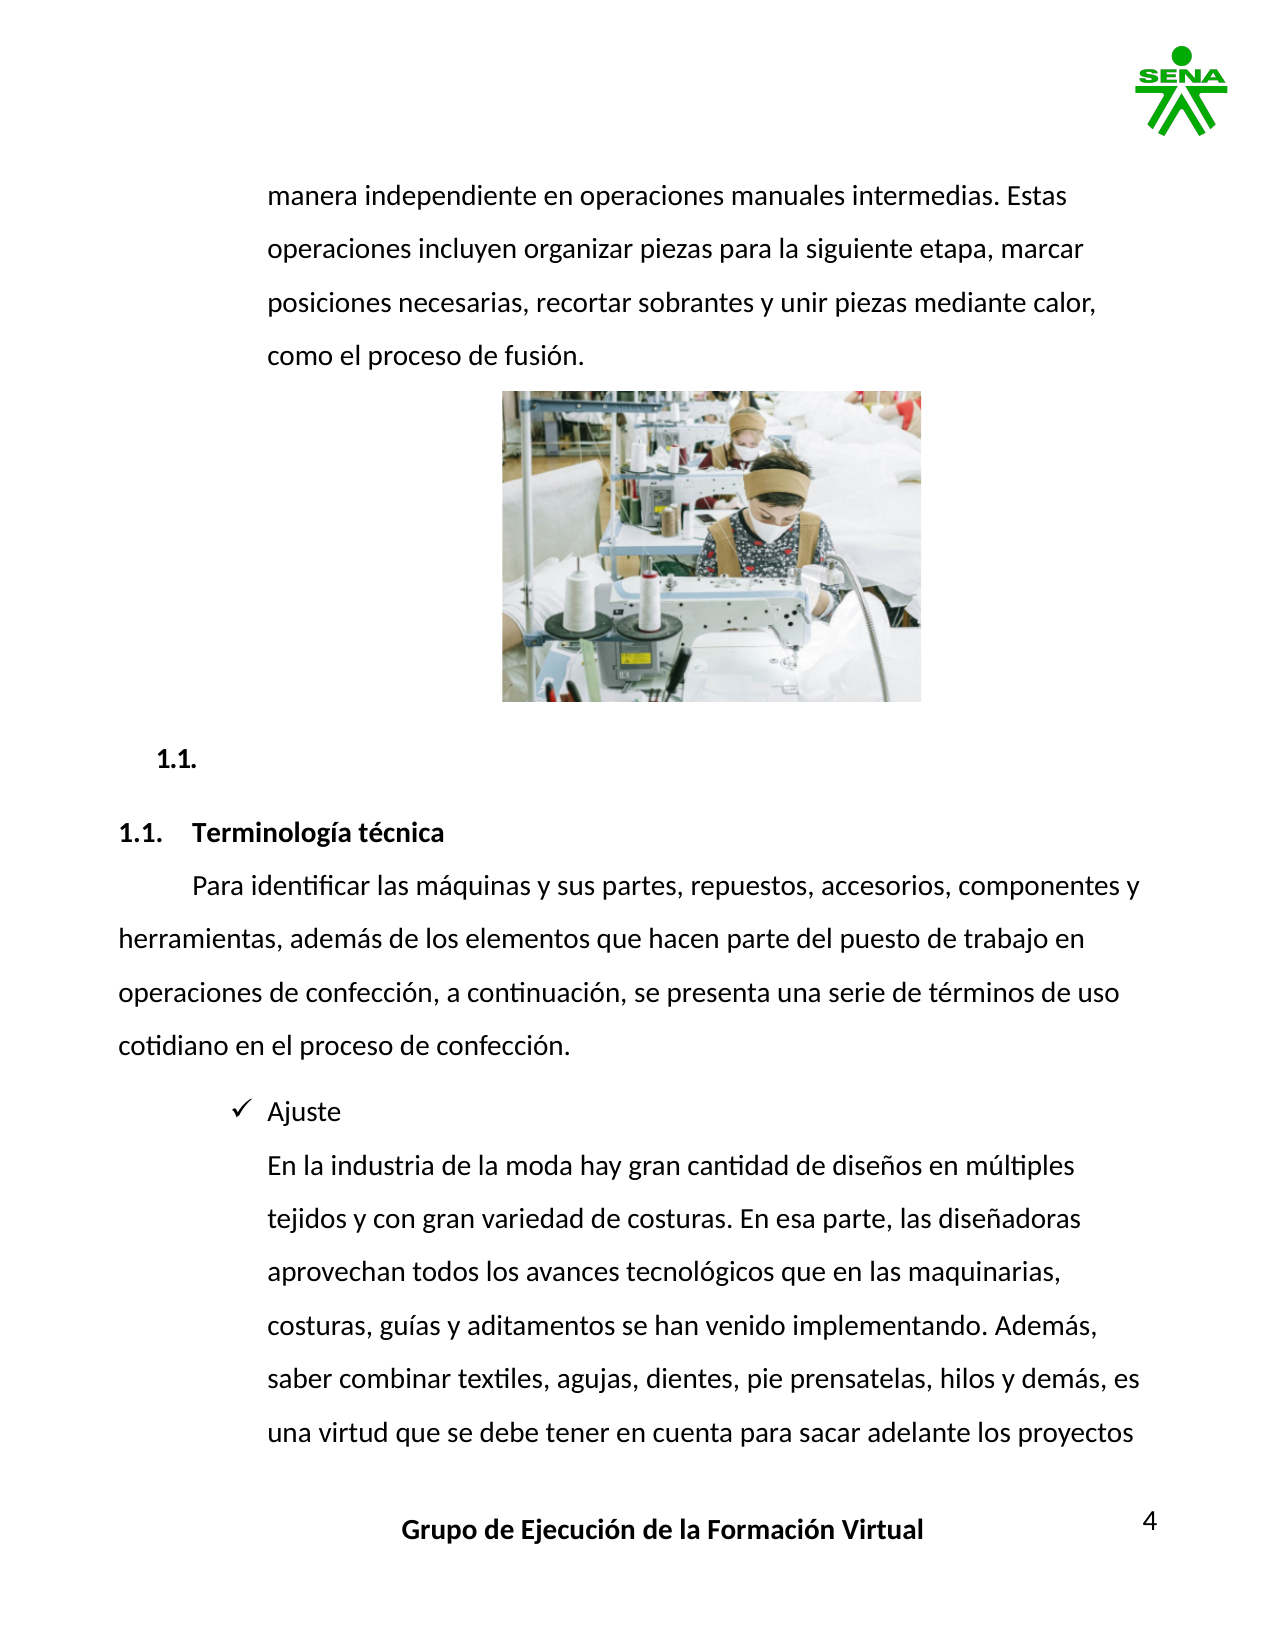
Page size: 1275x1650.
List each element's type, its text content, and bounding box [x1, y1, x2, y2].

subtitle Terminología técnica [118, 814, 1157, 850]
list Ajuste [229, 1093, 1157, 1129]
text Para identificar las máquinas y sus partes, repuestos, accesorios, componentes y herramientas, además de los elementos que hacen parte del puesto de trabajo en operaciones de confección, a continuación, se presenta una serie de términos de uso cotidiano en el proceso de confección. [118, 867, 1157, 1063]
picture [502, 391, 922, 702]
picture [1135, 46, 1228, 136]
